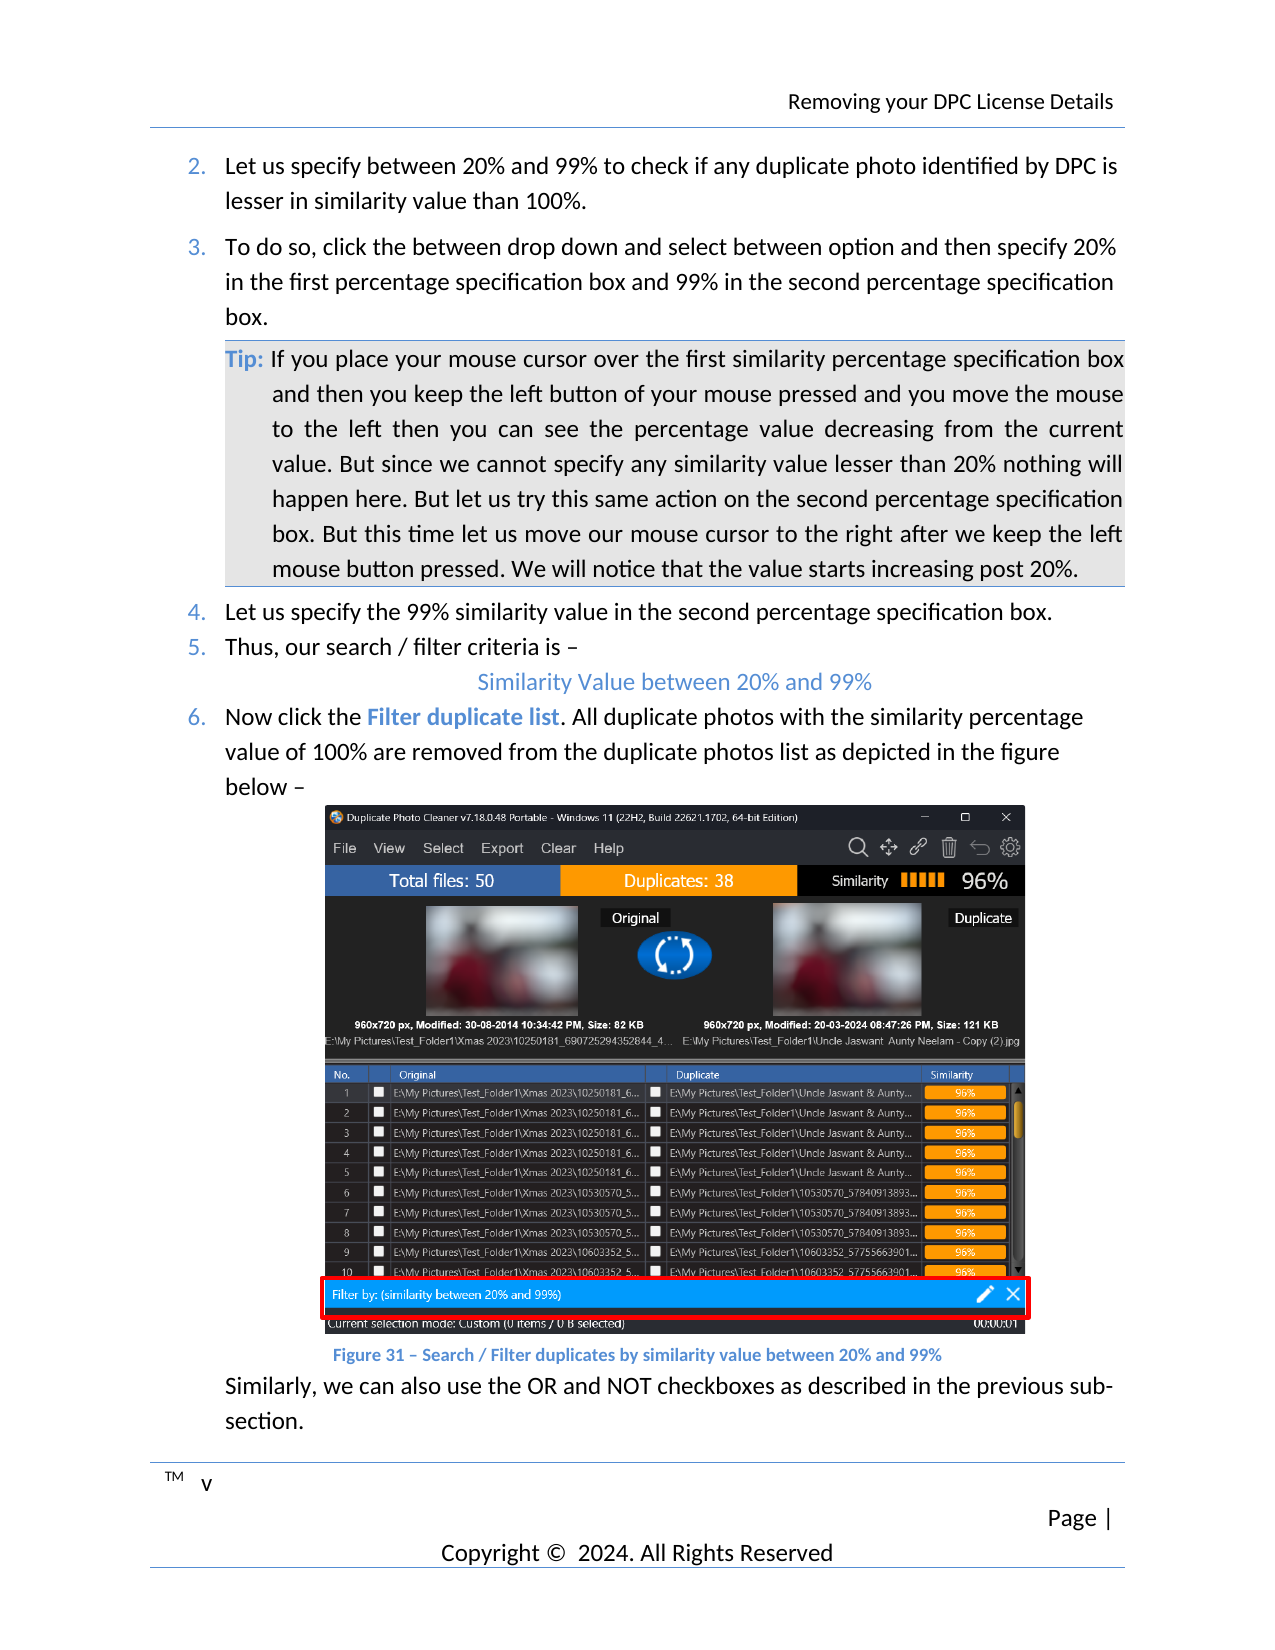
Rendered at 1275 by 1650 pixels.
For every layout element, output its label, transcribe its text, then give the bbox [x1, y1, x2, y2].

list Now click the Filter duplicate list. All duplicate photos with the similarity percentage value of 100% are removed from the duplicate photos list as depicted in the figure below – [187, 701, 1125, 801]
text Tip: If you place your mouse cursor over the first similarity percentage specification box and then you keep the left button of your mouse pressed and you move the mouse to the left then you can see the percentage value decreasing from the current value. But since we cannot specify any similarity value lesser than 20% nothing will happen here. But let us try this same action on the second percentage specification box. But this time let us move our mouse cursor to the right after we keep the left mouse button pressed. We will notice that the value starts increasing post 20%. [225, 341, 1125, 586]
list Let us specify between 20% and 99% to check if any duplicate photo identified by DPC is lesser in similarity value than 100%. [187, 150, 1125, 216]
list Similarity Value between 20% and 99% [225, 666, 1125, 696]
picture [325, 1280, 1025, 1315]
text Figure 31 – Search / Filter duplicates by similarity value between 20% and 99% [150, 1343, 1125, 1366]
list Similarly, we can also use the OR and NOT checkboxes as described in the previous sub-section. [225, 1370, 1125, 1435]
list To do so, click the between drop down and select between option and then specify 20% in the first percentage specification box and 99% in the second percentage specification box. [187, 231, 1125, 332]
picture [325, 805, 1025, 1276]
list Thus, our search / filter criteria is – [187, 631, 1125, 661]
picture [325, 1320, 1025, 1334]
list Let us specify the 99% similarity value in the second percentage specification box. [187, 596, 1125, 626]
